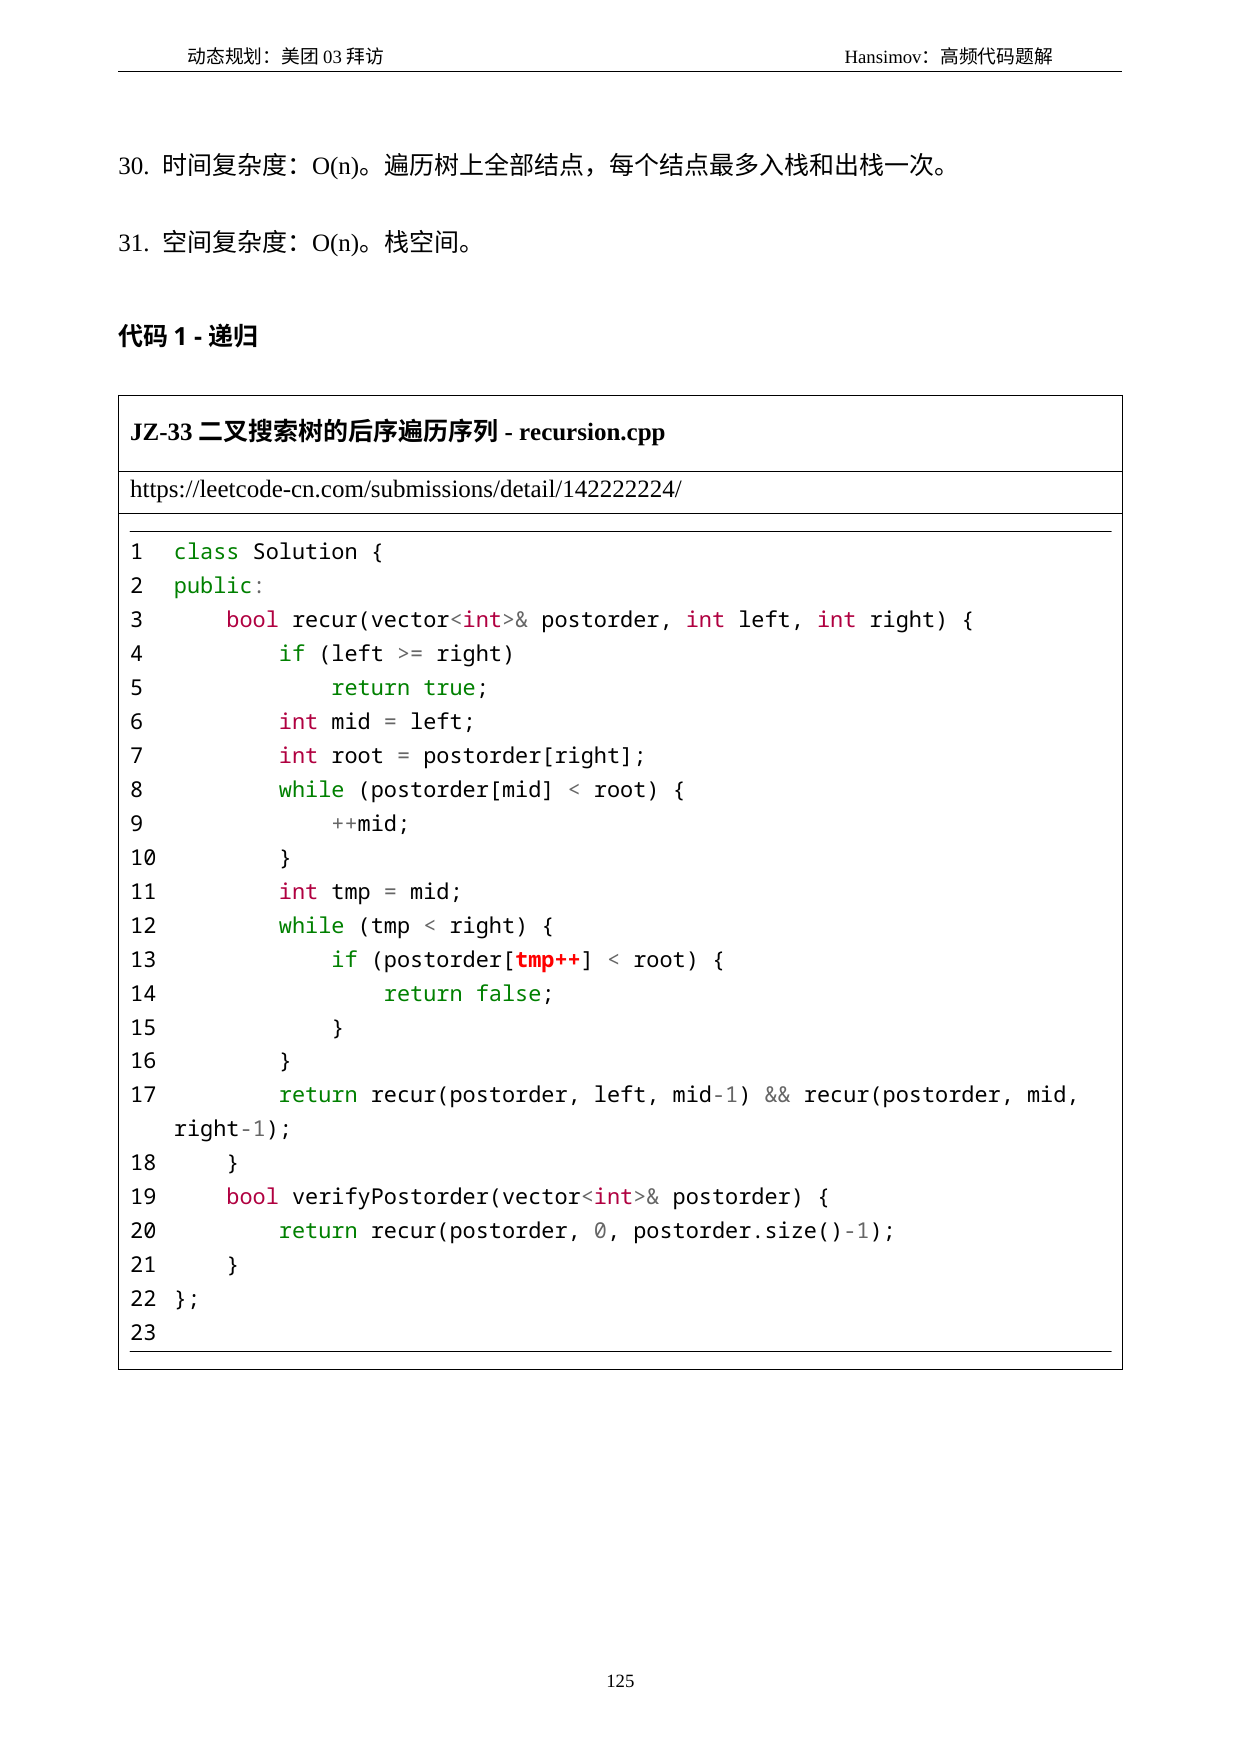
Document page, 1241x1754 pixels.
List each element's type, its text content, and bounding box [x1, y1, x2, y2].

table_cell class Solution { public: bool recur(vector<int>& postorder, int left, int right) { if (left >= right) return true; int mid = left; int root = postorder[right]; while (postorder[mid] < root) { ++mid; } int tmp = mid; while (tmp < right) { if (postorder[tmp++] < root) { return false; } } return recur(postorder, left, mid-1) && recur(postorder, mid, right-1); } bool verifyPostorder(vector<int>& postorder) { return recur(postorder, 0, postorder.size()-1); } }; [119, 514, 1122, 1369]
subtitle 代码1 - 递归 [118, 301, 1097, 369]
list 空间复杂度：O(n)。栈空间。 [118, 207, 1122, 275]
list 时间复杂度：O(n)。遍历树上全部结点，每个结点最多入栈和出栈一次。 [118, 130, 1122, 198]
table_header JZ-33 二叉搜索树的后序遍历序列 - recursion.cpp [119, 396, 1122, 471]
table_cell https://leetcode-cn.com/submissions/detail/142222224/ [119, 472, 1122, 513]
